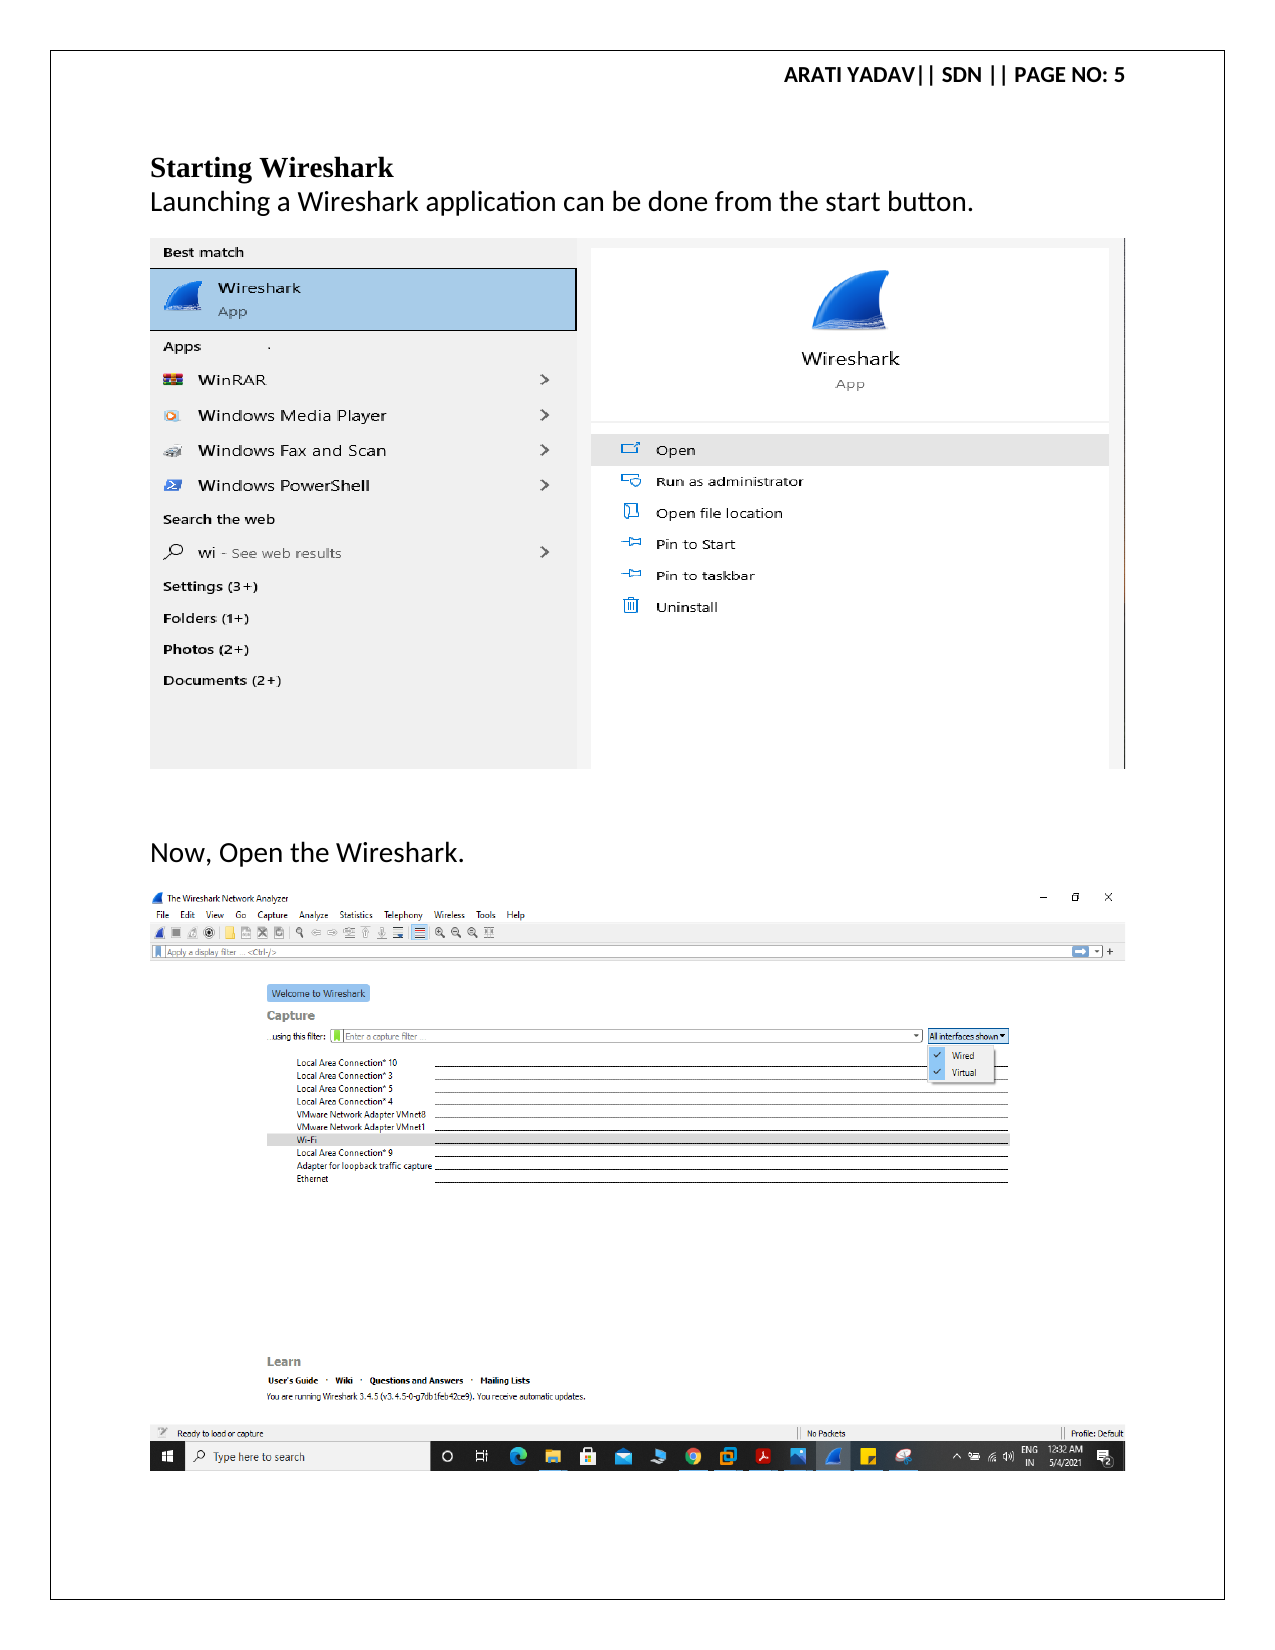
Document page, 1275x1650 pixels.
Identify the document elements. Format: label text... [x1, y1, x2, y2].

picture [150, 889, 1125, 1471]
text Starting Wireshark [150, 150, 1125, 183]
picture [150, 238, 1125, 769]
text Now, Open the Wireshark. [150, 834, 1125, 870]
text Launching a Wireshark application can be done from the start button. [150, 183, 1125, 219]
